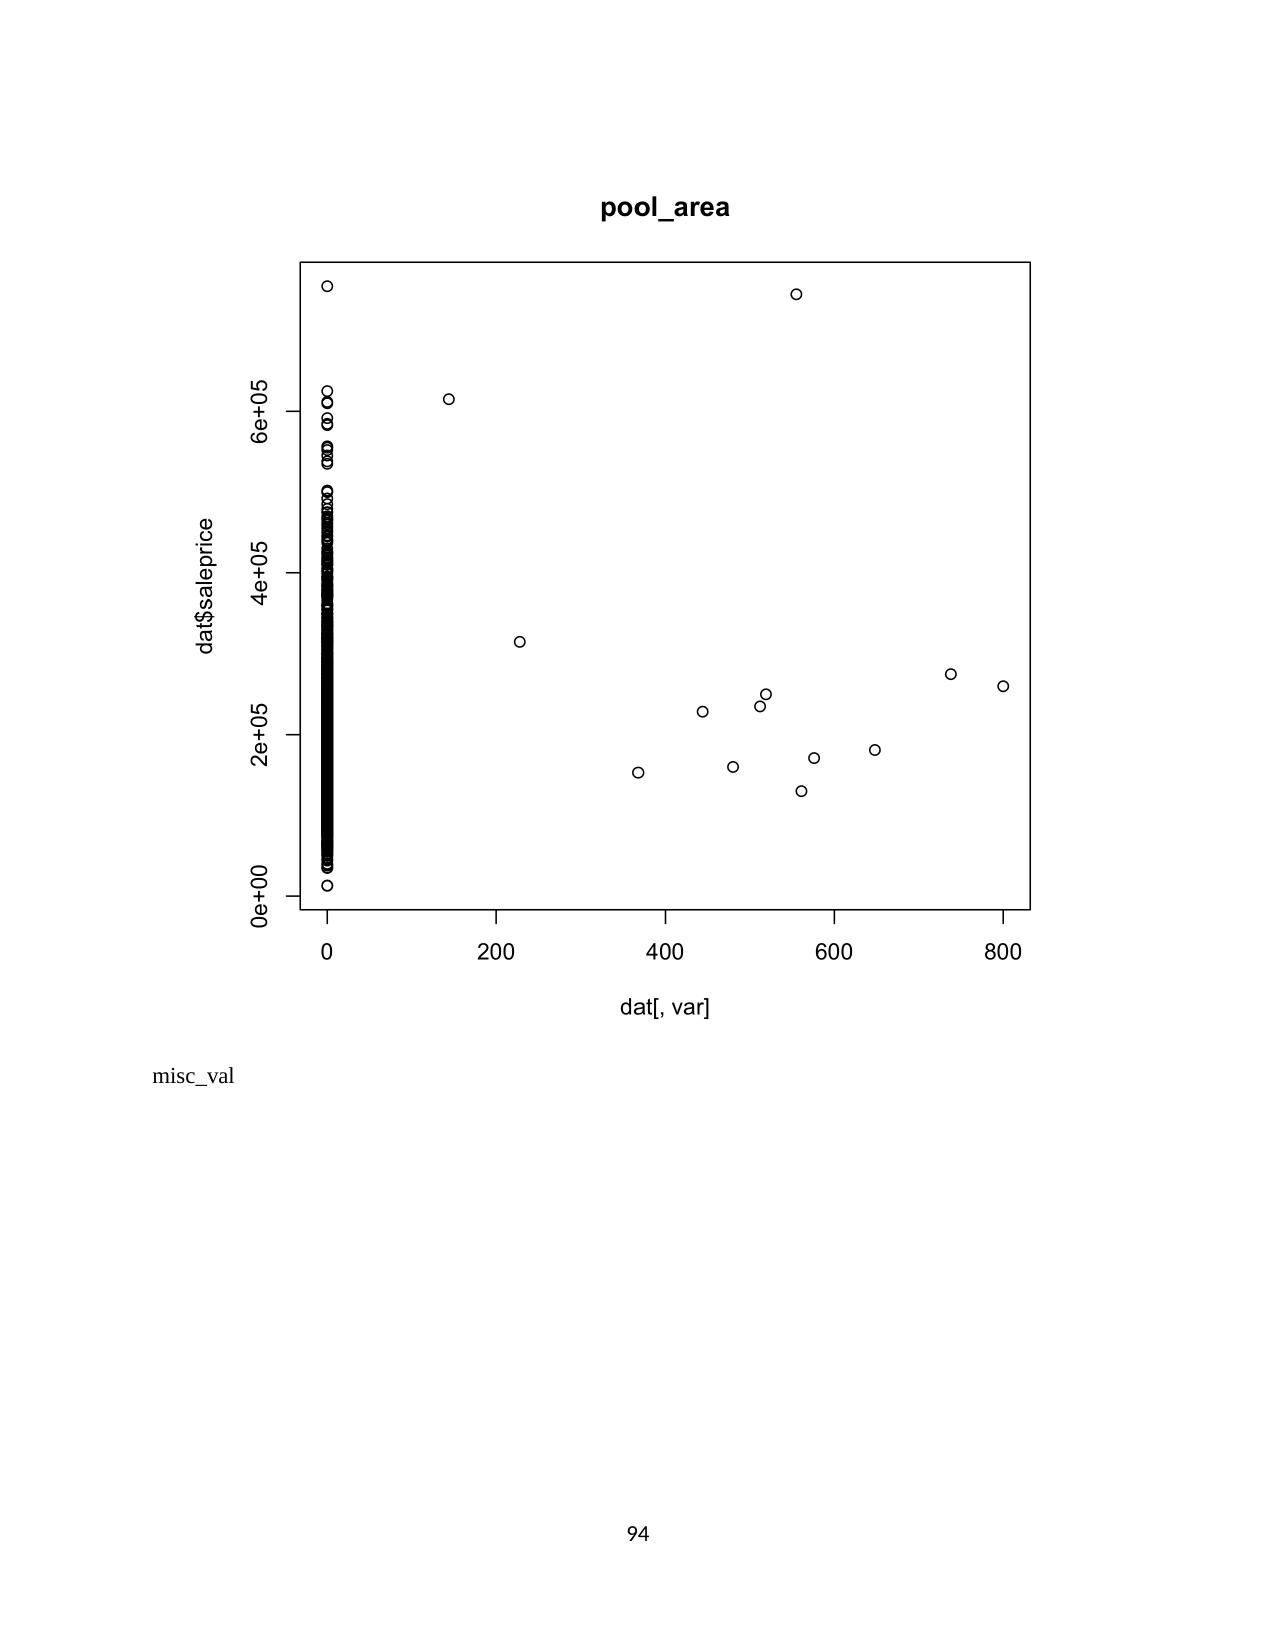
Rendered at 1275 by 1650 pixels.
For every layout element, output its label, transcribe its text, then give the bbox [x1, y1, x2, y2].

picture [187, 150, 1088, 1050]
text misc_val [152, 1063, 1123, 1089]
